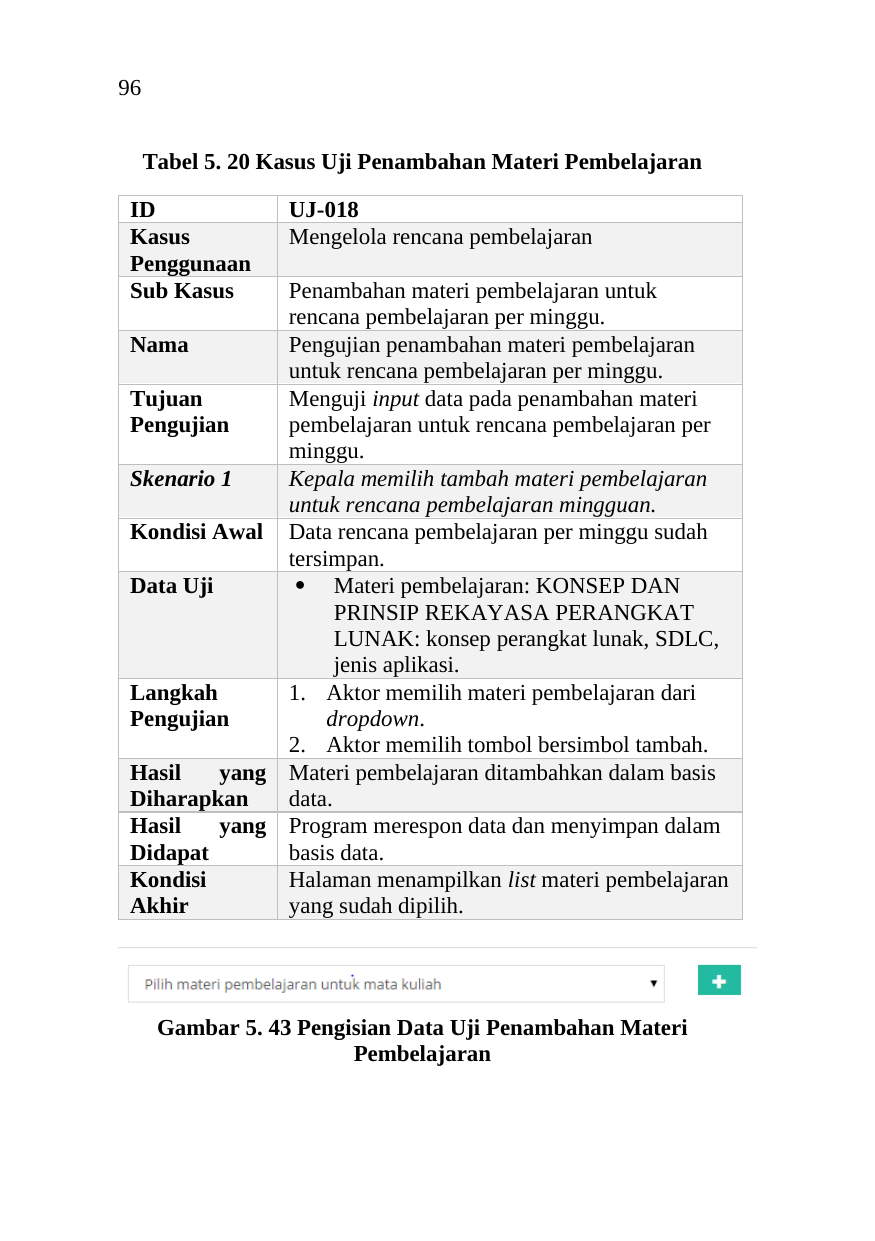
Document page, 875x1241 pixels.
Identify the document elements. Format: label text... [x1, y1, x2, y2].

table_cell Aktor memilih materi pembelajaran dari dropdown. Aktor memilih tombol bersimbol tambah. [278, 679, 742, 758]
text Gambar 5. 43 Pengisian Data Uji Penambahan Materi Pembelajaran [118, 1014, 726, 1066]
table_cell Mengelola rencana pembelajaran [278, 223, 742, 276]
table_cell Sub Kasus [119, 277, 277, 330]
table_cell Pengujian penambahan materi pembelajaran untuk rencana pembelajaran per minggu. [278, 331, 742, 383]
table_cell Nama [119, 331, 277, 383]
table_cell Materi pembelajaran ditambahkan dalam basis data. [278, 759, 742, 811]
table_cell Kepala memilih tambah materi pembelajaran untuk rencana pembelajaran mingguan. [278, 465, 742, 517]
table_cell Data rencana pembelajaran per minggu sudah tersimpan. [278, 519, 742, 571]
table_cell Kondisi Awal [119, 519, 277, 571]
table_header ID [119, 196, 277, 222]
table_cell Hasil yang Diharapkan [119, 759, 277, 811]
table_cell Tujuan Pengujian [119, 385, 277, 464]
text Tabel 5. 20 Kasus Uji Penambahan Materi Pembelajaran [118, 148, 726, 174]
table_cell Penambahan materi pembelajaran untuk rencana pembelajaran per minggu. [278, 277, 742, 330]
table_cell Skenario 1 [119, 465, 277, 517]
table_cell Hasil yang Didapat [119, 813, 277, 865]
table_cell Langkah Pengujian [119, 679, 277, 758]
table_cell Kondisi Akhir [119, 866, 277, 919]
table_cell Menguji input data pada penambahan materi pembelajaran untuk rencana pembelajaran per minggu. [278, 385, 742, 464]
table_cell Data Uji [119, 572, 277, 678]
table_cell Materi pembelajaran: KONSEP DAN PRINSIP REKAYASA PERANGKAT LUNAK: konsep perangkat lunak, SDLC, jenis aplikasi. [278, 572, 742, 678]
table_header UJ-018 [278, 196, 742, 222]
picture [118, 946, 762, 1014]
table_cell Program merespon data dan menyimpan dalam basis data. [278, 813, 742, 865]
table_cell Halaman menampilkan list materi pembelajaran yang sudah dipilih. [278, 866, 742, 919]
table_cell Kasus Penggunaan [119, 223, 277, 276]
